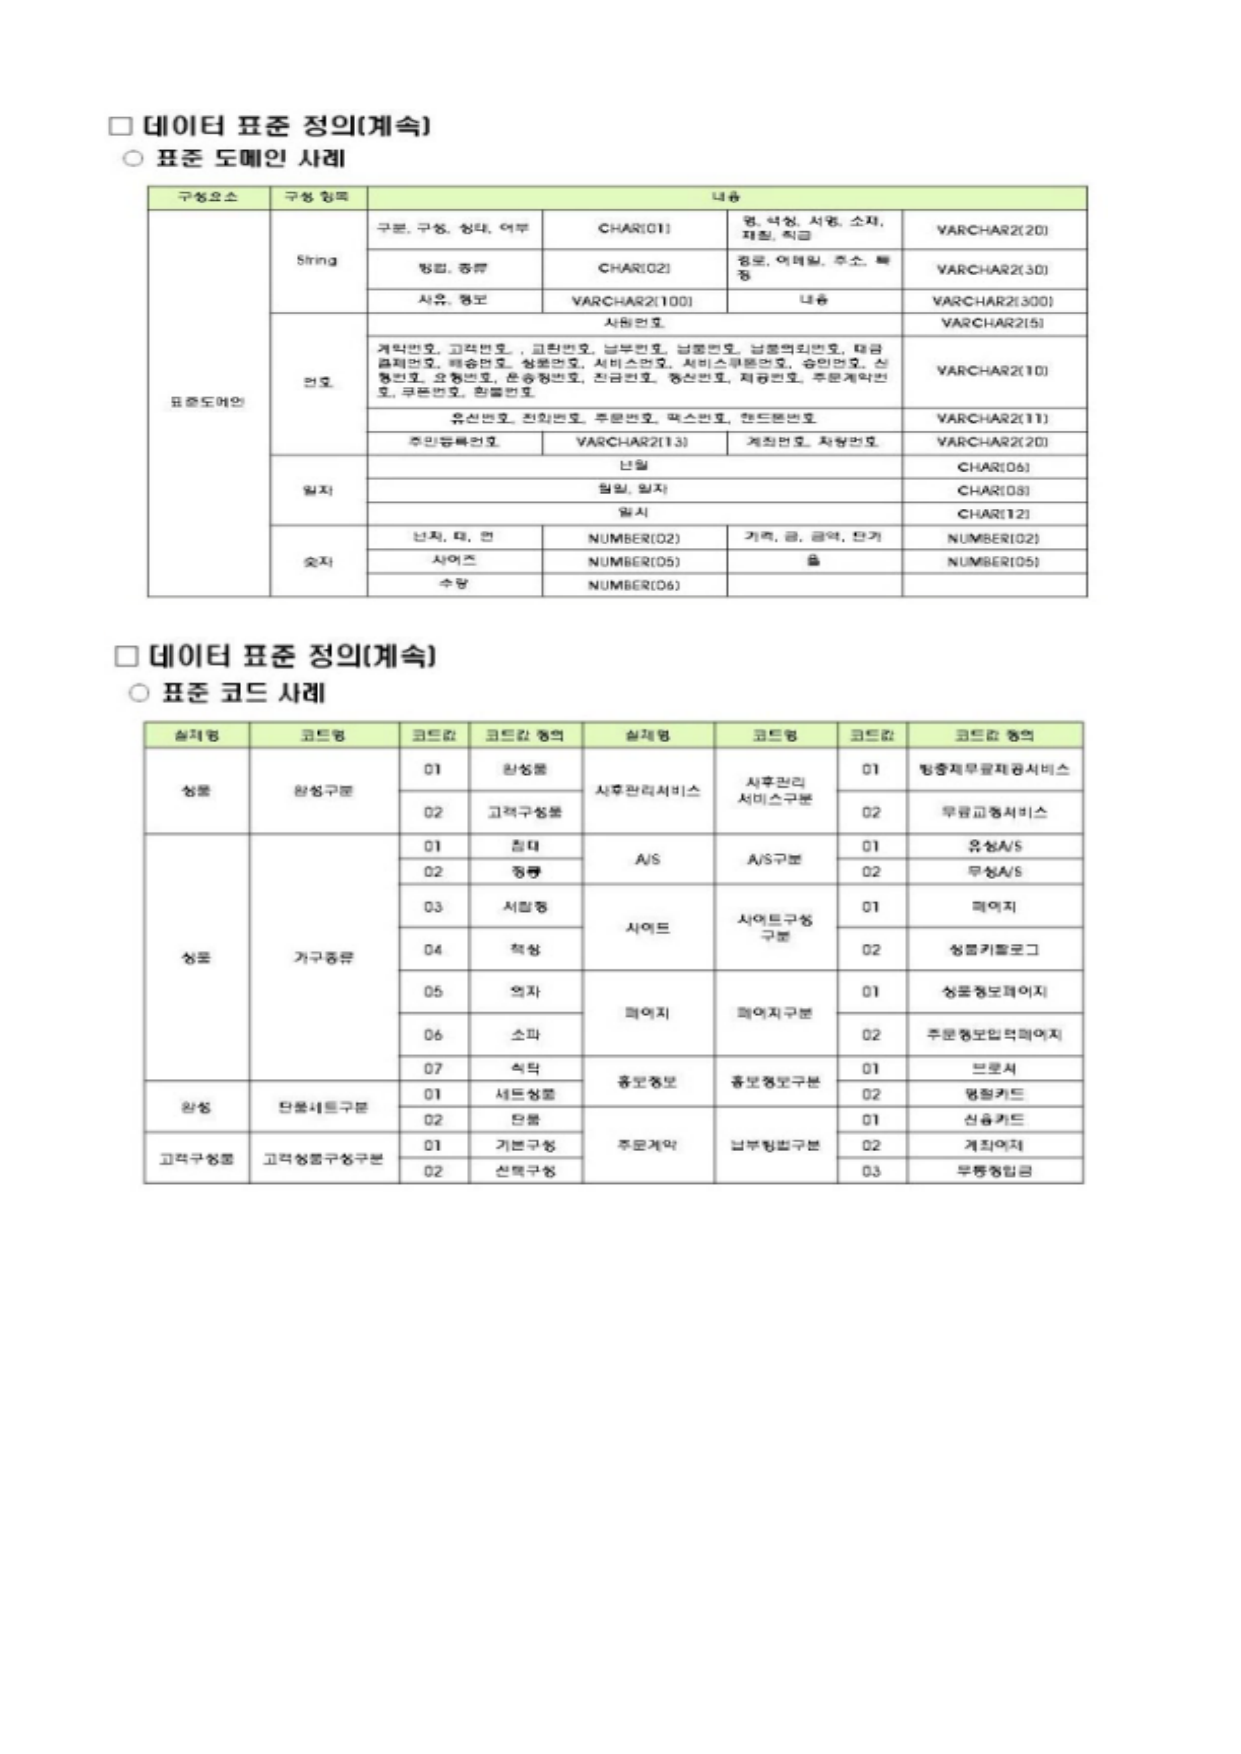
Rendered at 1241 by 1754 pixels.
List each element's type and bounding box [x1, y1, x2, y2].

picture [103, 103, 1108, 605]
picture [103, 630, 1108, 1199]
